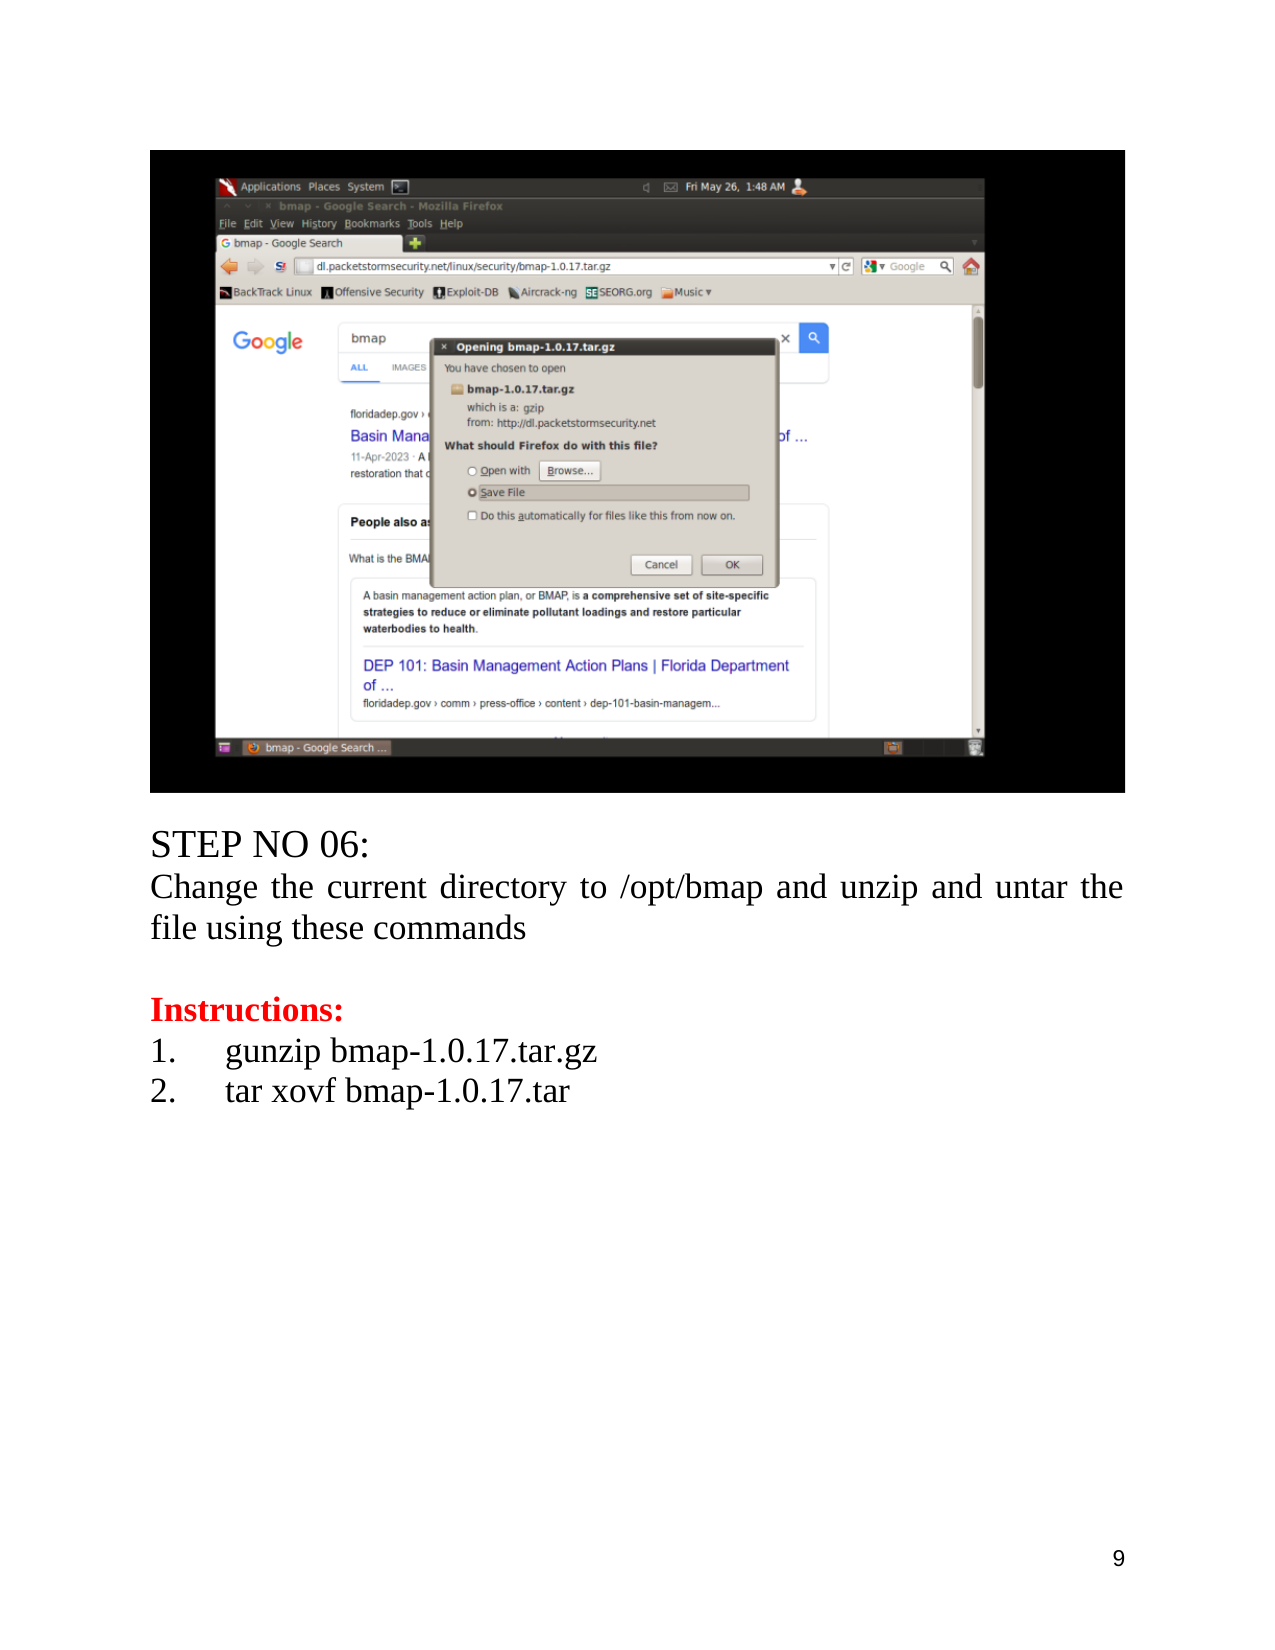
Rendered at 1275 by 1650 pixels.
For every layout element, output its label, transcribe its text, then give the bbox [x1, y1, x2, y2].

text 1. gunzip bmap-1.0.17.tar.gz [150, 1029, 1125, 1070]
text Instructions: [150, 988, 1125, 1029]
text STEP NO 06: [150, 820, 1125, 866]
text Change the current directory to /opt/bmap and unzip and untar the file using these commands [150, 866, 1125, 947]
picture [150, 150, 1125, 794]
text 2. tar xovf bmap-1.0.17.tar [150, 1070, 1125, 1111]
